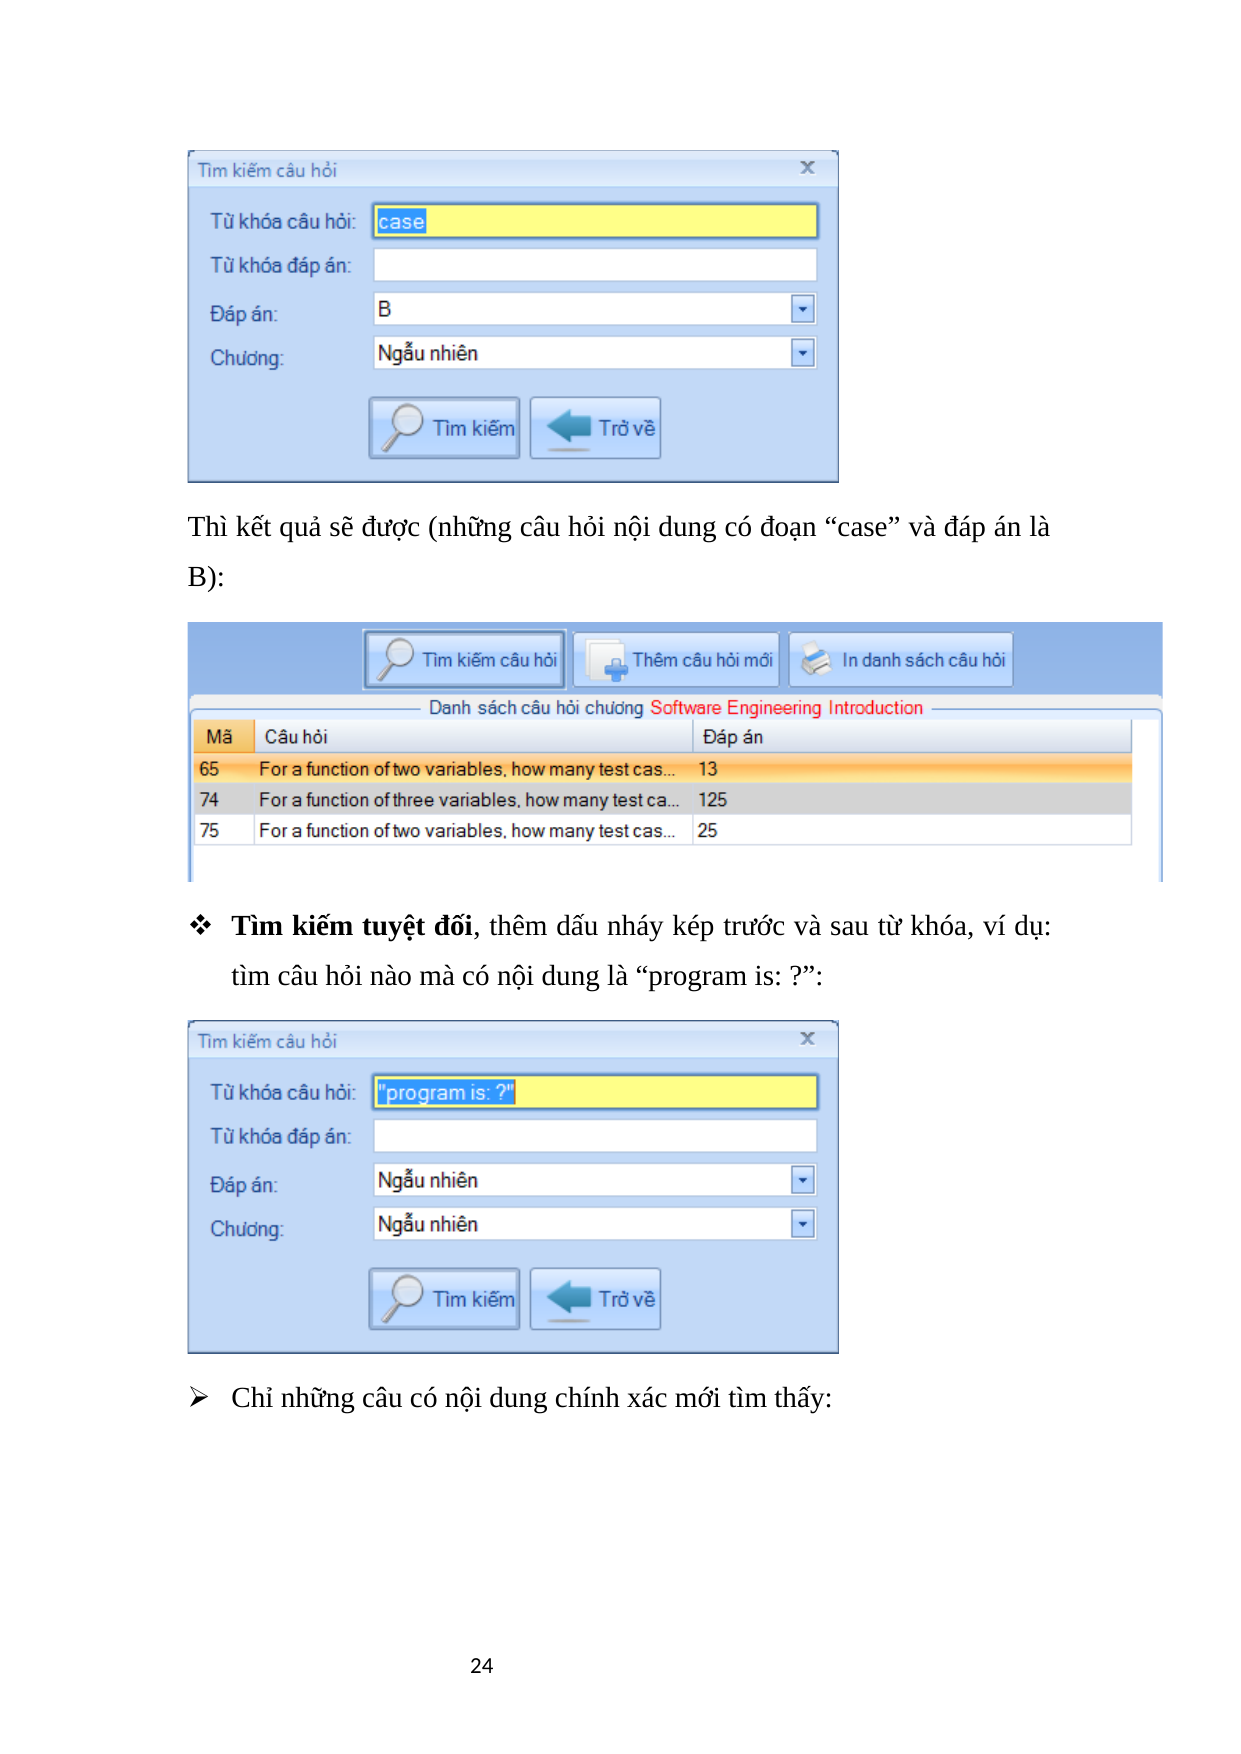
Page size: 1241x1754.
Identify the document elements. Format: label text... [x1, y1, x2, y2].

list Tìm kiếm tuyệt đối, thêm dấu nháy kép trước và sau từ khóa, ví dụ: tìm câu hỏi nào mà có nội dung là “program is: ?”: [187, 908, 1053, 992]
picture [187, 1020, 839, 1354]
picture [187, 622, 1163, 882]
list Chỉ những câu có nội dung chính xác mới tìm thấy: [187, 1380, 1053, 1414]
text Thì kết quả sẽ được (những câu hỏi nội dung có đoạn “case” và đáp án là B): [187, 509, 1053, 593]
picture [187, 150, 839, 483]
